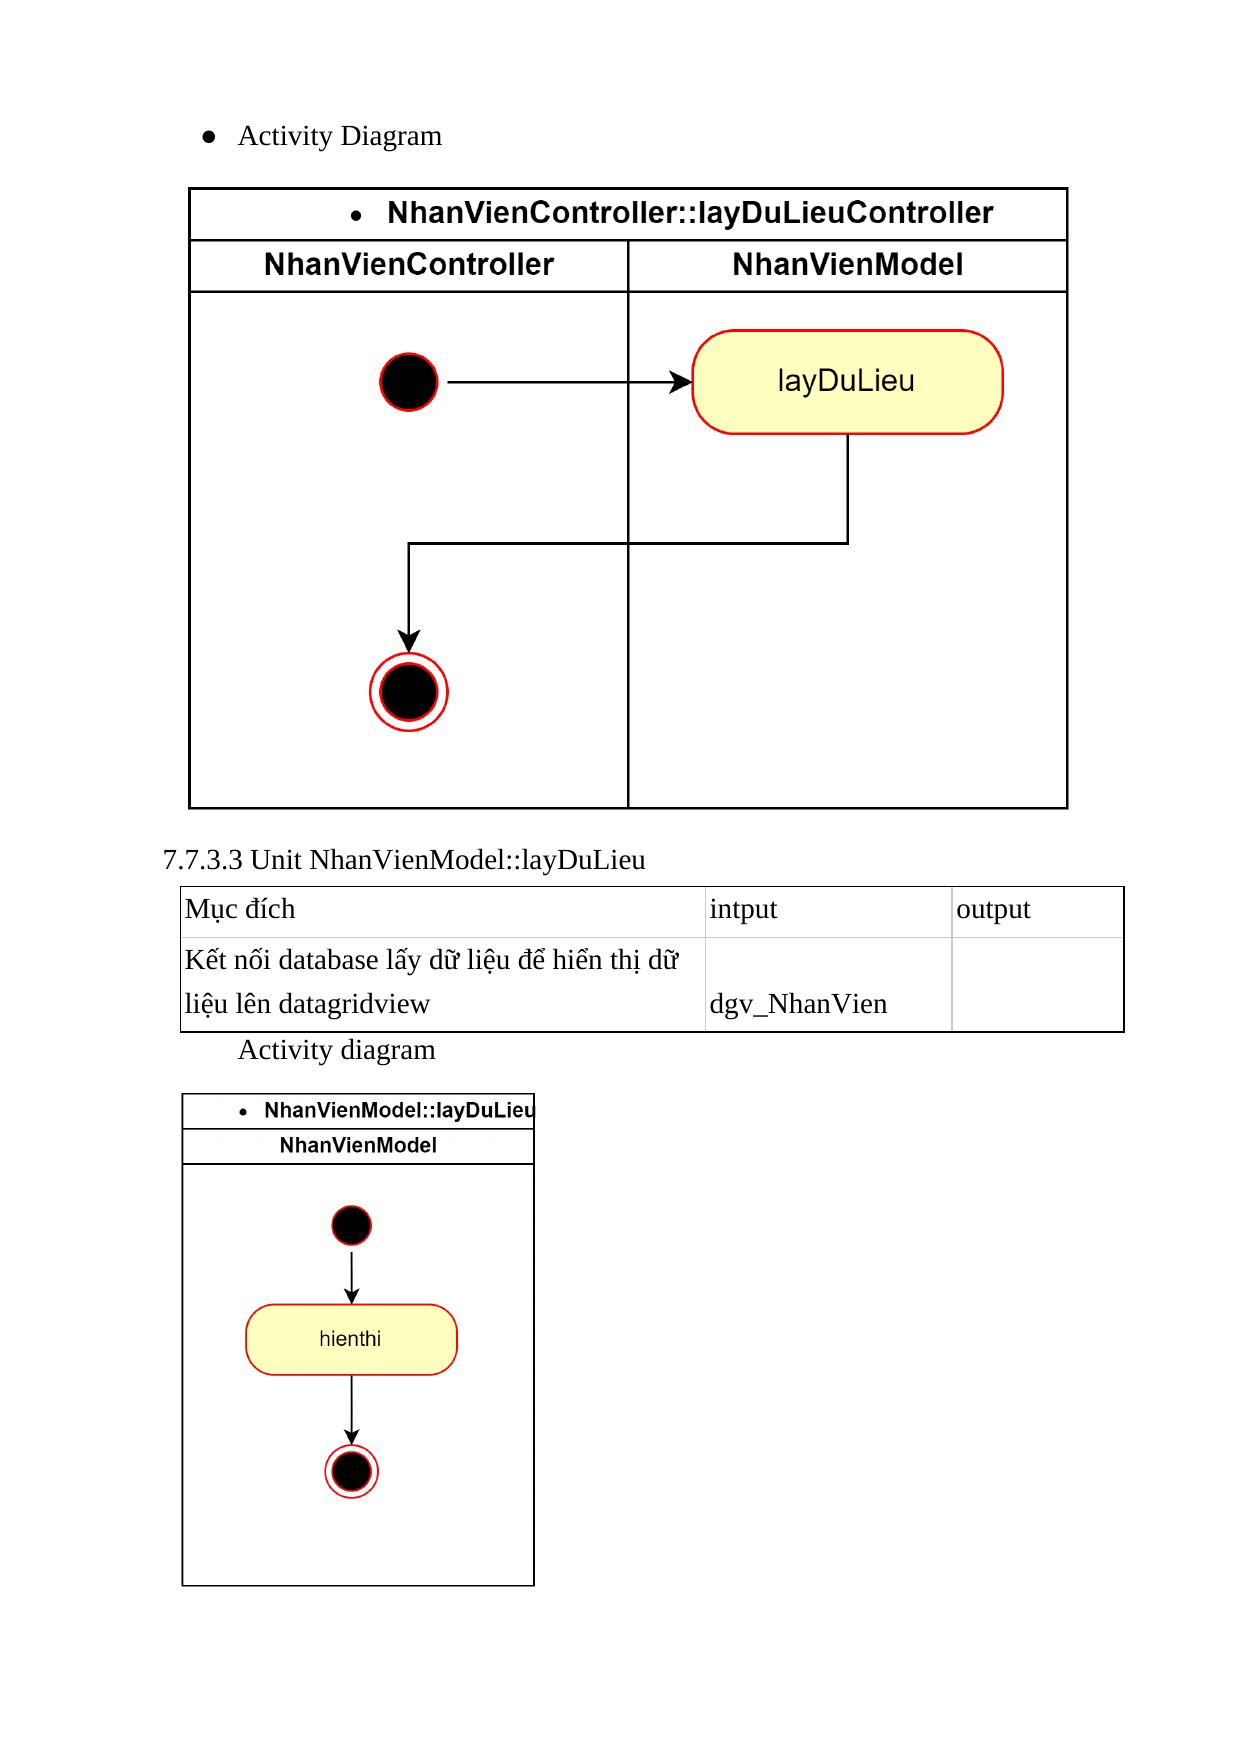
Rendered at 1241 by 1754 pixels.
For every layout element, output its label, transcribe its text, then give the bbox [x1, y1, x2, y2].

table_cell [953, 938, 1123, 1031]
table_header output [953, 887, 1123, 937]
table_cell Kết nối database lấy dữ liệu để hiển thị dữ liệu lên datagridview [181, 938, 705, 1031]
picture [162, 161, 1093, 835]
table_cell dgv_NhanVien [706, 938, 951, 1031]
subtitle 7.7.3.3 Unit NhanVienModel::layDuLieu [162, 842, 1122, 876]
table_header intput [706, 887, 951, 937]
text Activity diagram [237, 1033, 1122, 1066]
table_header Mục đích [181, 887, 705, 937]
picture [162, 1076, 554, 1604]
list Activity Diagram [200, 118, 1122, 152]
